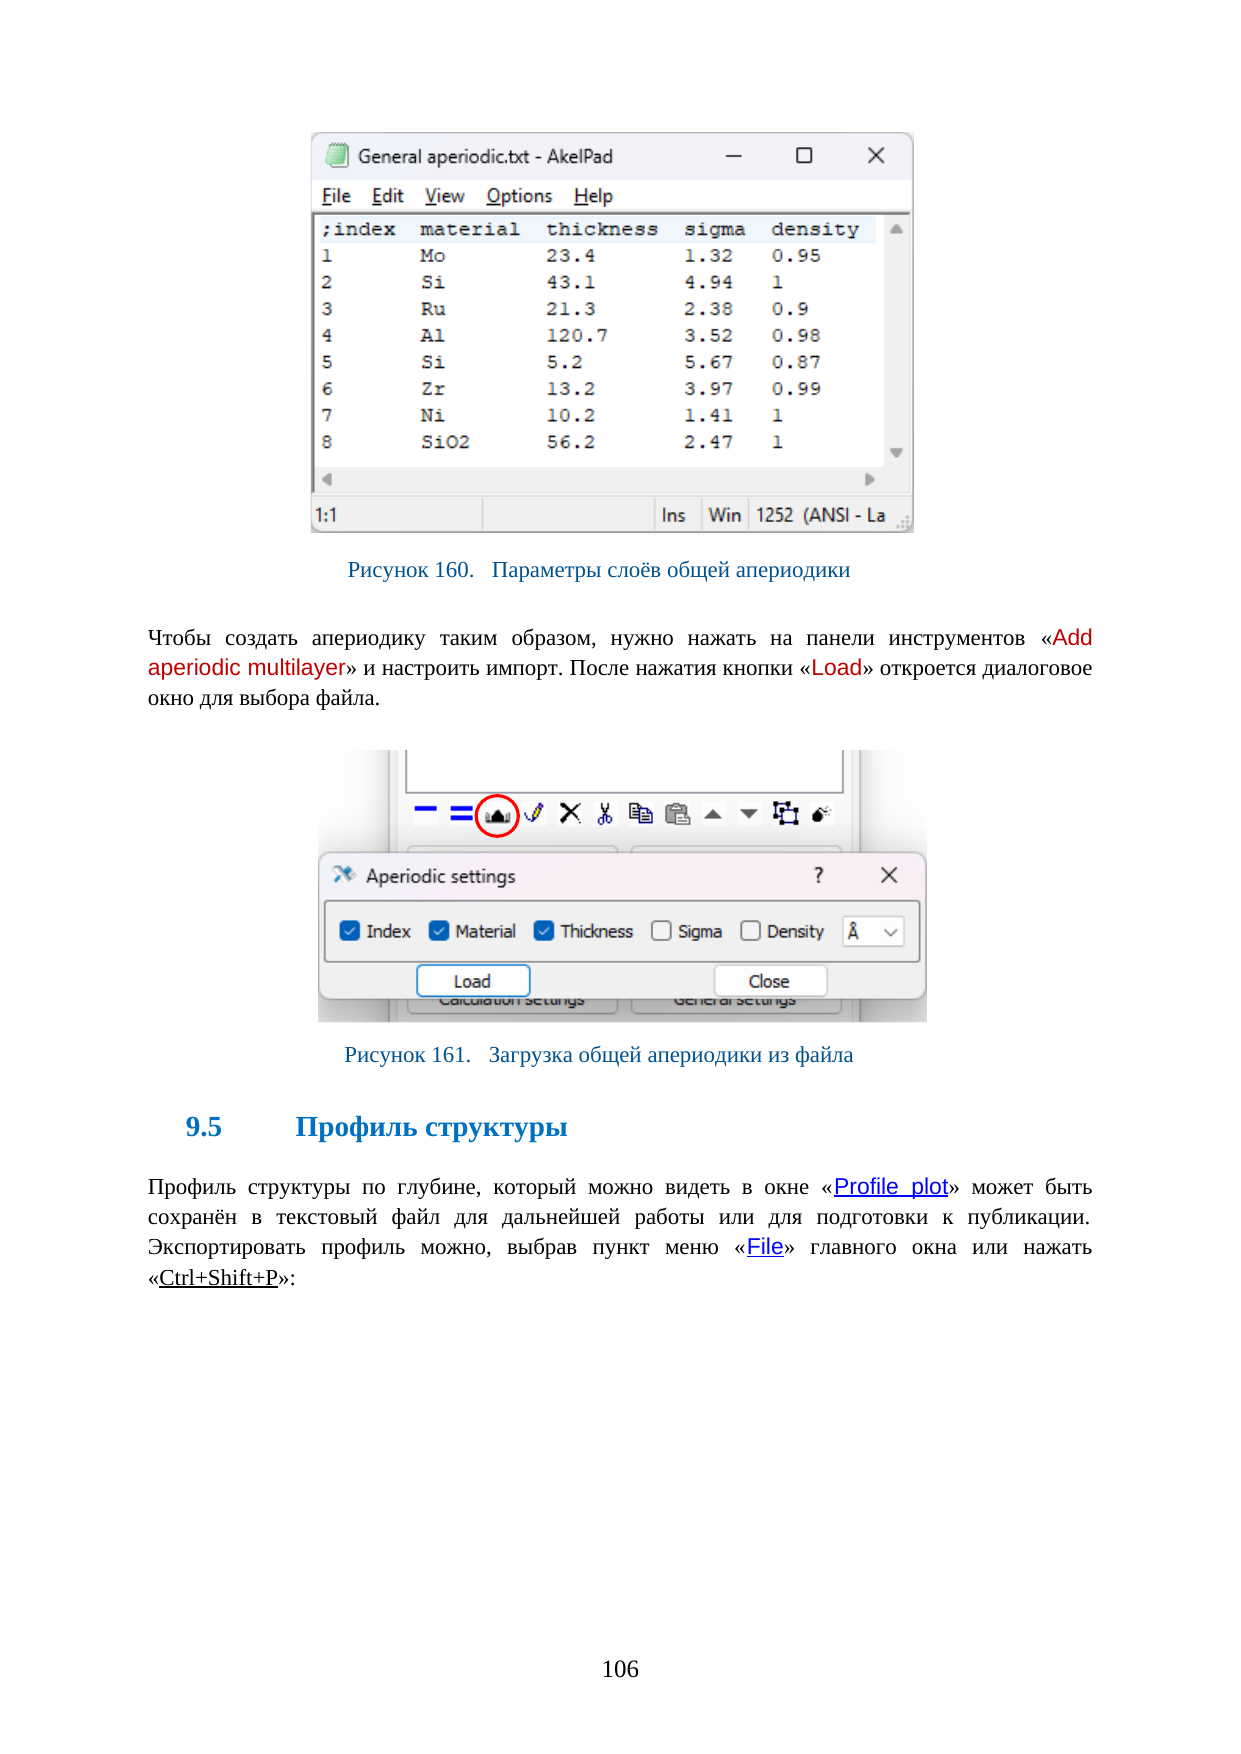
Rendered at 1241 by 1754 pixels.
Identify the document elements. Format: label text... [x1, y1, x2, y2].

text Профиль структуры по глубине, который можно видеть в окне «Profile plot» может быть сохранён в текстовый файл для дальнейшей работы или для подготовки к публикации. Экспортировать профиль можно, выбрав пункт меню «File» главного окна или нажать «Ctrl+Shift+P»: [148, 1173, 1093, 1290]
text Чтобы создать апериодику таким образом, нужно нажать на панели инструментов «Add aperiodic multilayer» и настроить импорт. После нажатия кнопки «Load» откроется диалоговое окно для выбора файла. [148, 623, 1093, 711]
subtitle Профиль структуры [155, 1109, 1093, 1143]
picture [310, 132, 914, 533]
picture [318, 750, 927, 1024]
